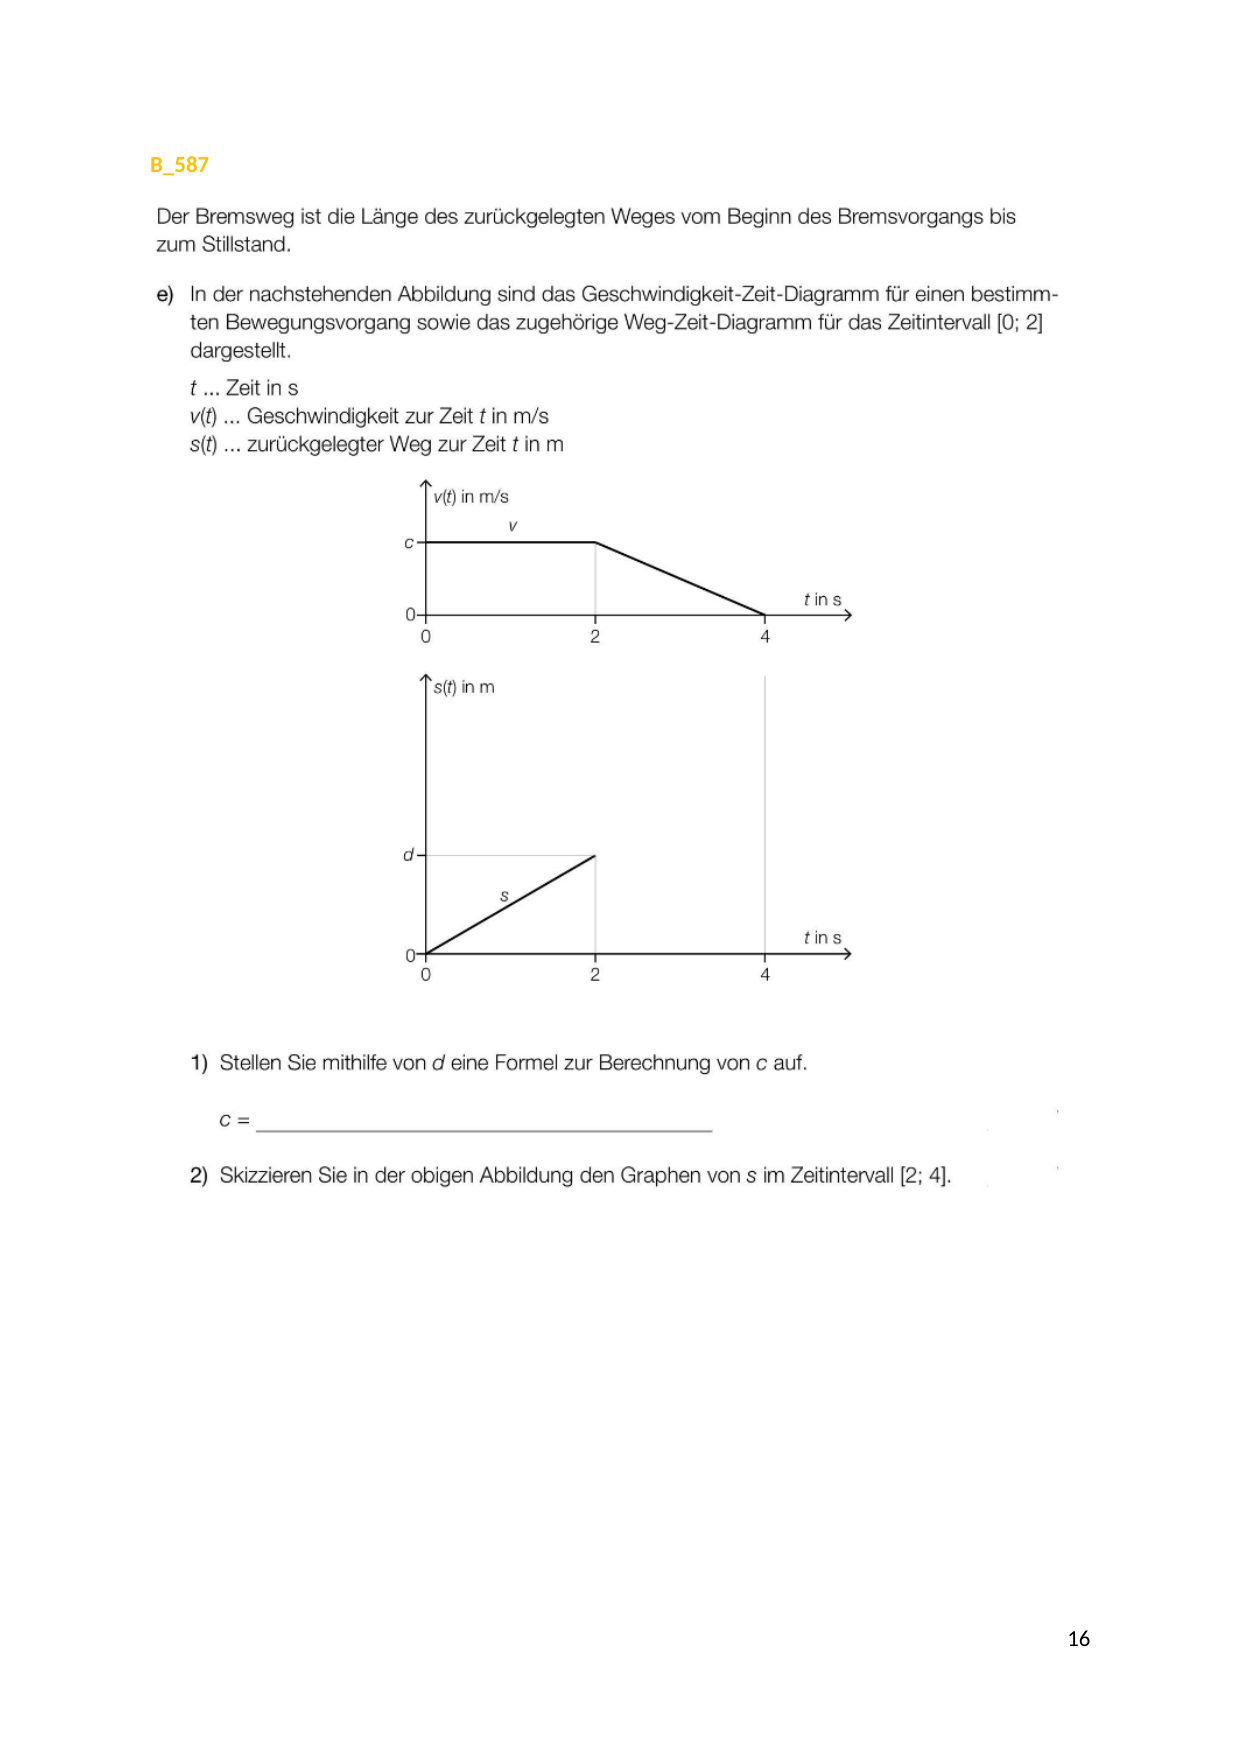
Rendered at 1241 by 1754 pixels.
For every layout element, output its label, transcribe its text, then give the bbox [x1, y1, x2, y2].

picture [150, 196, 1091, 1206]
text B_587 [150, 150, 1090, 178]
